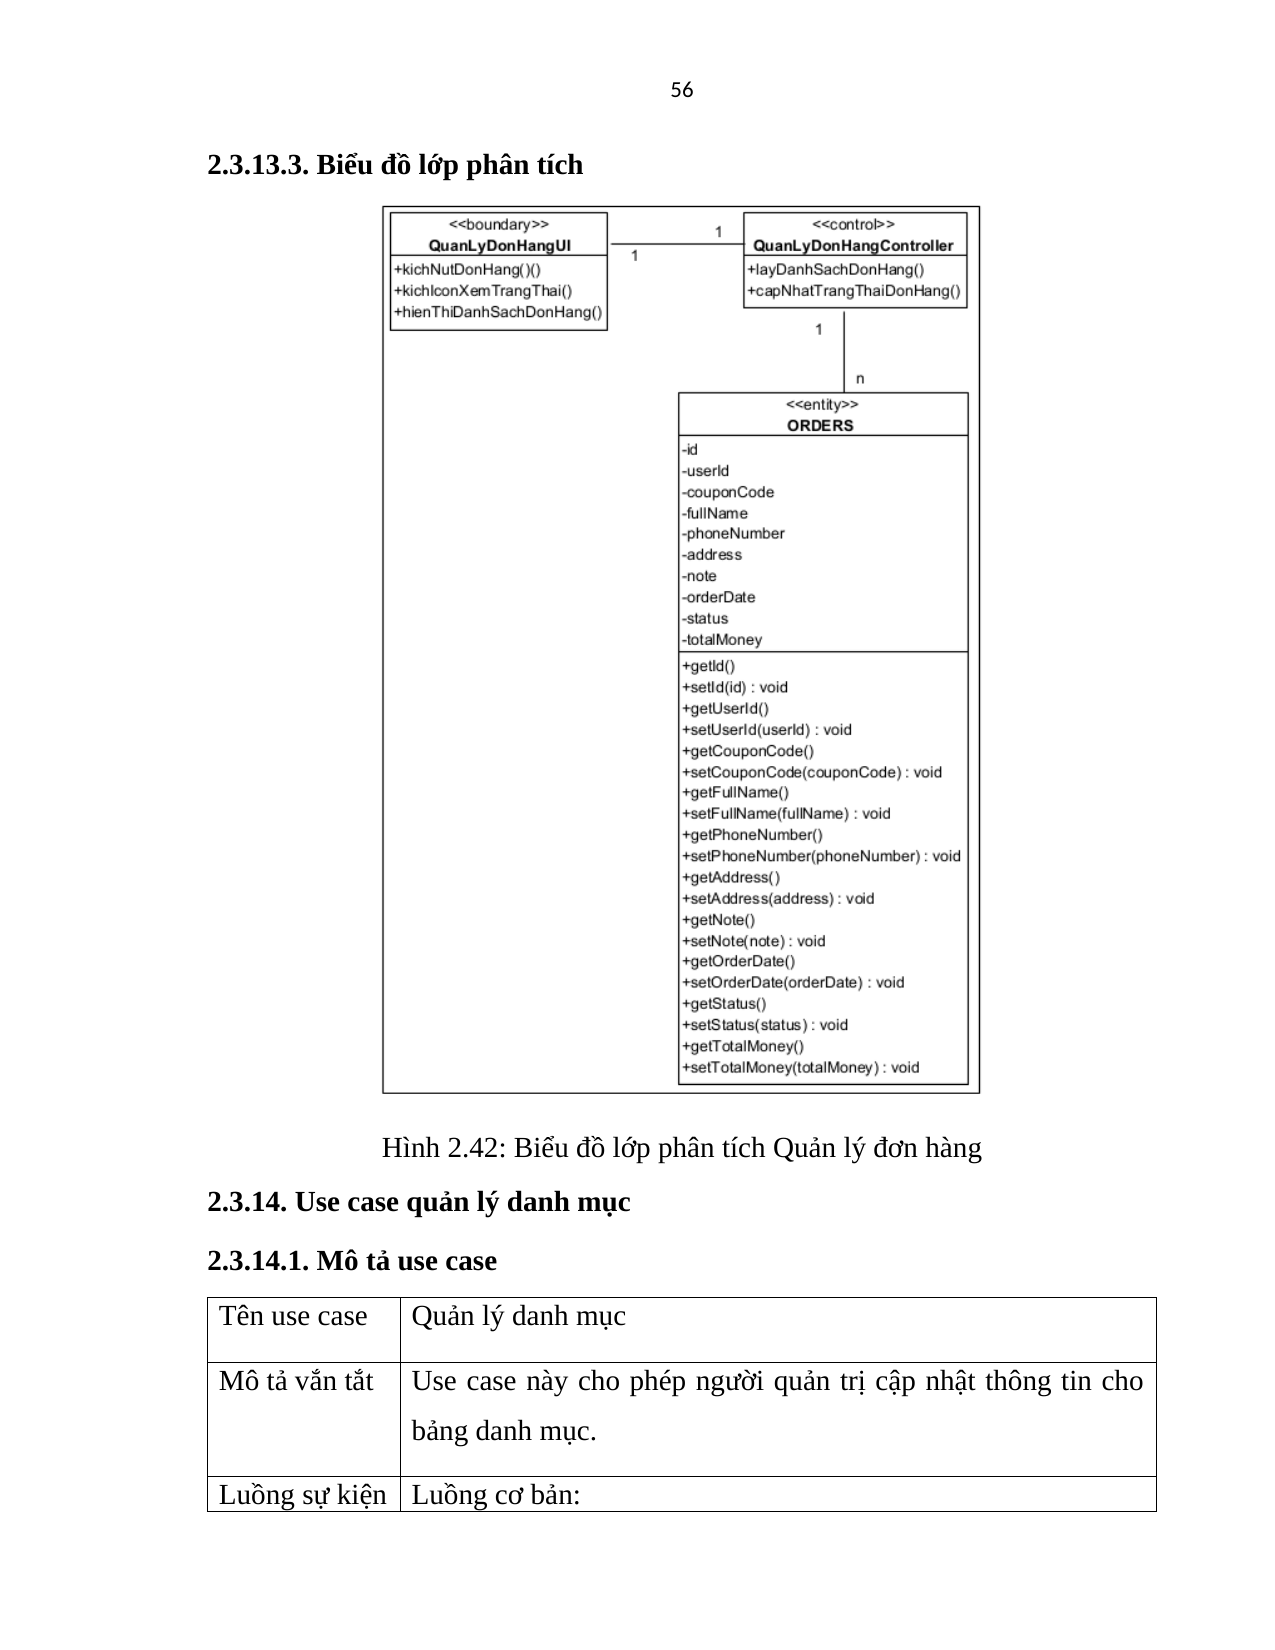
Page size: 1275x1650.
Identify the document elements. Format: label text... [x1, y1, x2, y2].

picture [380, 201, 983, 1099]
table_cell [401, 1477, 1156, 1511]
subtitle 2.3.13.3. Biểu đồ lớp phân tích [207, 147, 1156, 181]
table_cell Mô tả vắn tắt [208, 1363, 400, 1476]
subtitle 2.3.14.1. Mô tả use case [207, 1243, 1156, 1276]
subtitle 2.3.14. Use case quản lý danh mục [207, 1184, 1156, 1218]
table_header Quản lý danh mục [401, 1298, 1156, 1362]
table_header Tên use case [208, 1298, 400, 1362]
table_cell Luồng sự kiện [208, 1477, 400, 1511]
table_cell Use case này cho phép người quản trị cập nhật thông tin cho bảng danh mục. [401, 1363, 1156, 1476]
